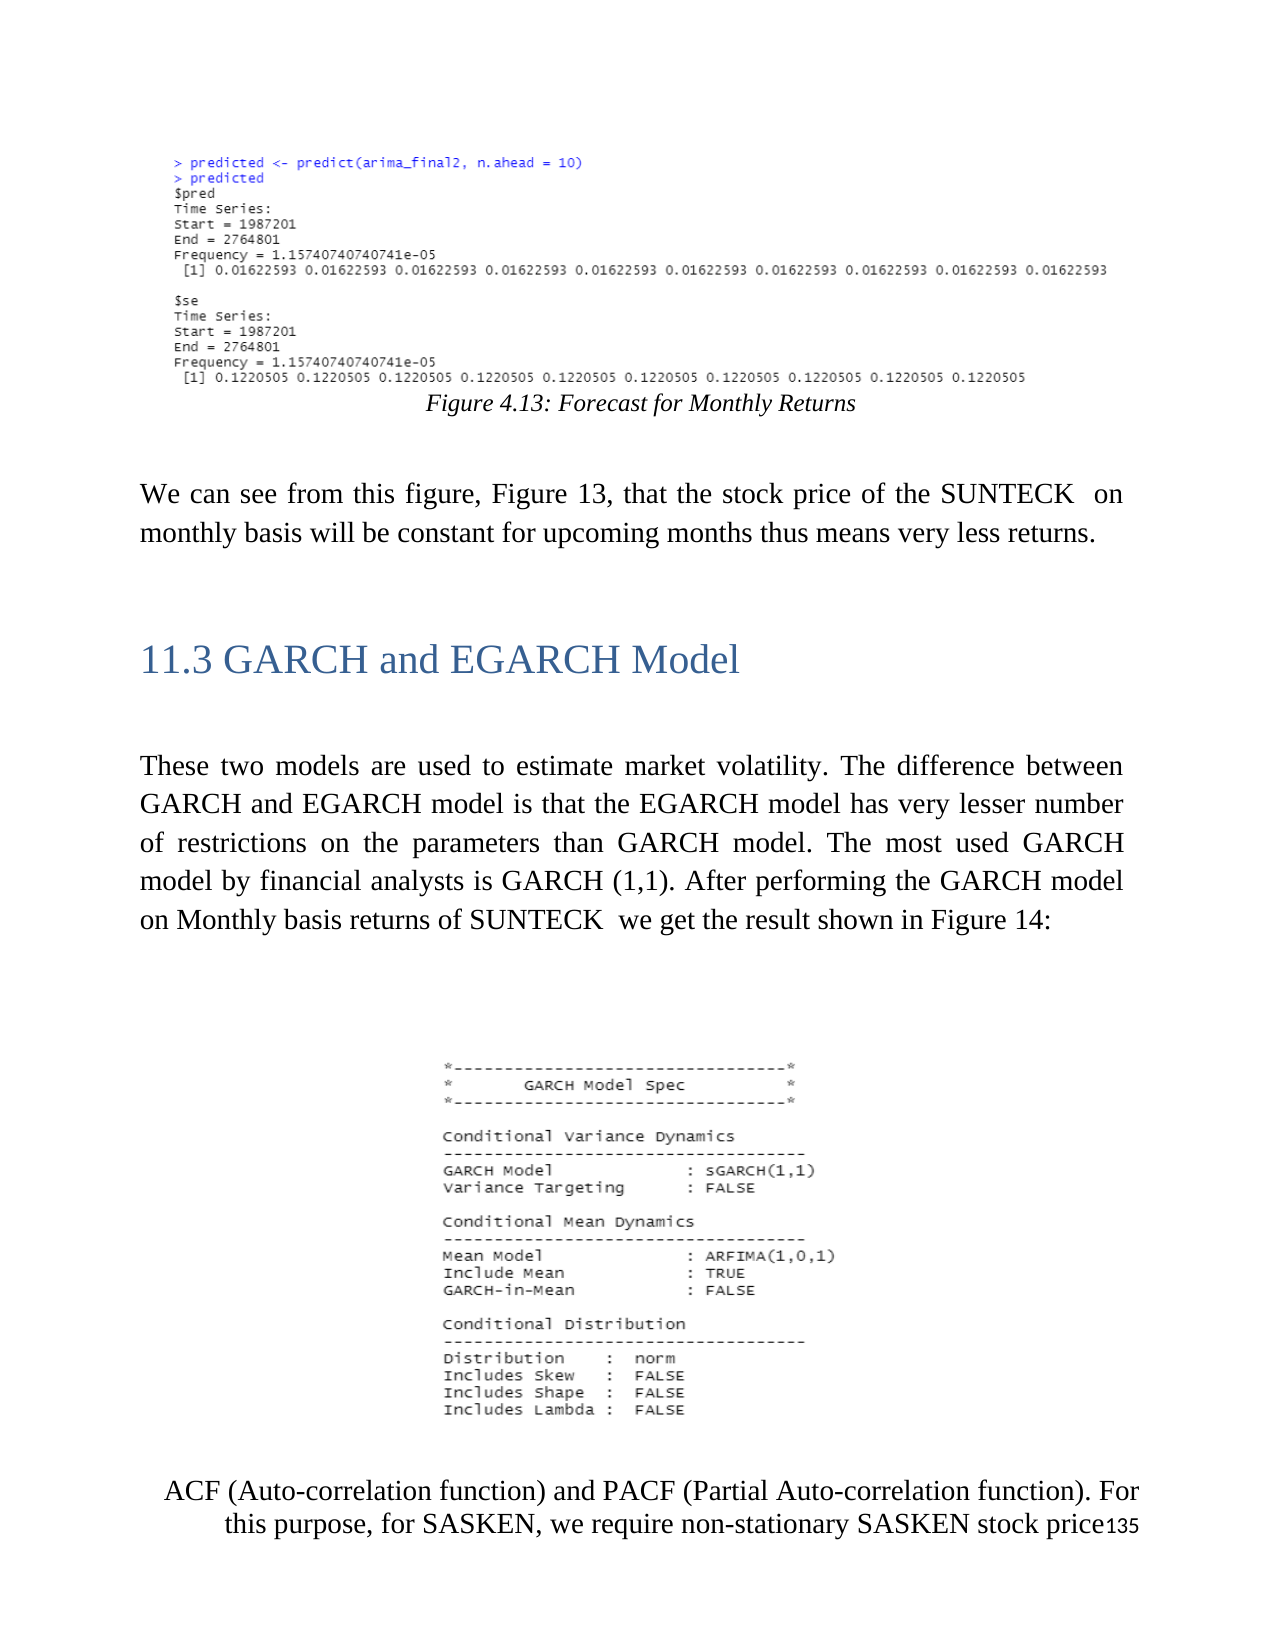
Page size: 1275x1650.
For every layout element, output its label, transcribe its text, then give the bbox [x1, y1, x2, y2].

text Figure 4.13: Forecast for Monthly Returns [149, 388, 1135, 417]
text These two models are used to estimate market volatility. The difference between GARCH and EGARCH model is that the EGARCH model has very lesser number of restrictions on the parameters than GARCH model. The most used GARCH model by financial analysts is GARCH (1,1). After performing the GARCH model on Monthly basis returns of SUNTECK we get the result shown in Figure 14: [139, 748, 1125, 936]
subtitle 11.3 GARCH and EGARCH Model [139, 635, 1139, 683]
picture [169, 156, 1110, 386]
picture [441, 1056, 838, 1426]
text We can see from this figure, Figure 13, that the stock price of the SUNTECK on monthly basis will be constant for upcoming months thus means very less returns. [139, 476, 1126, 548]
